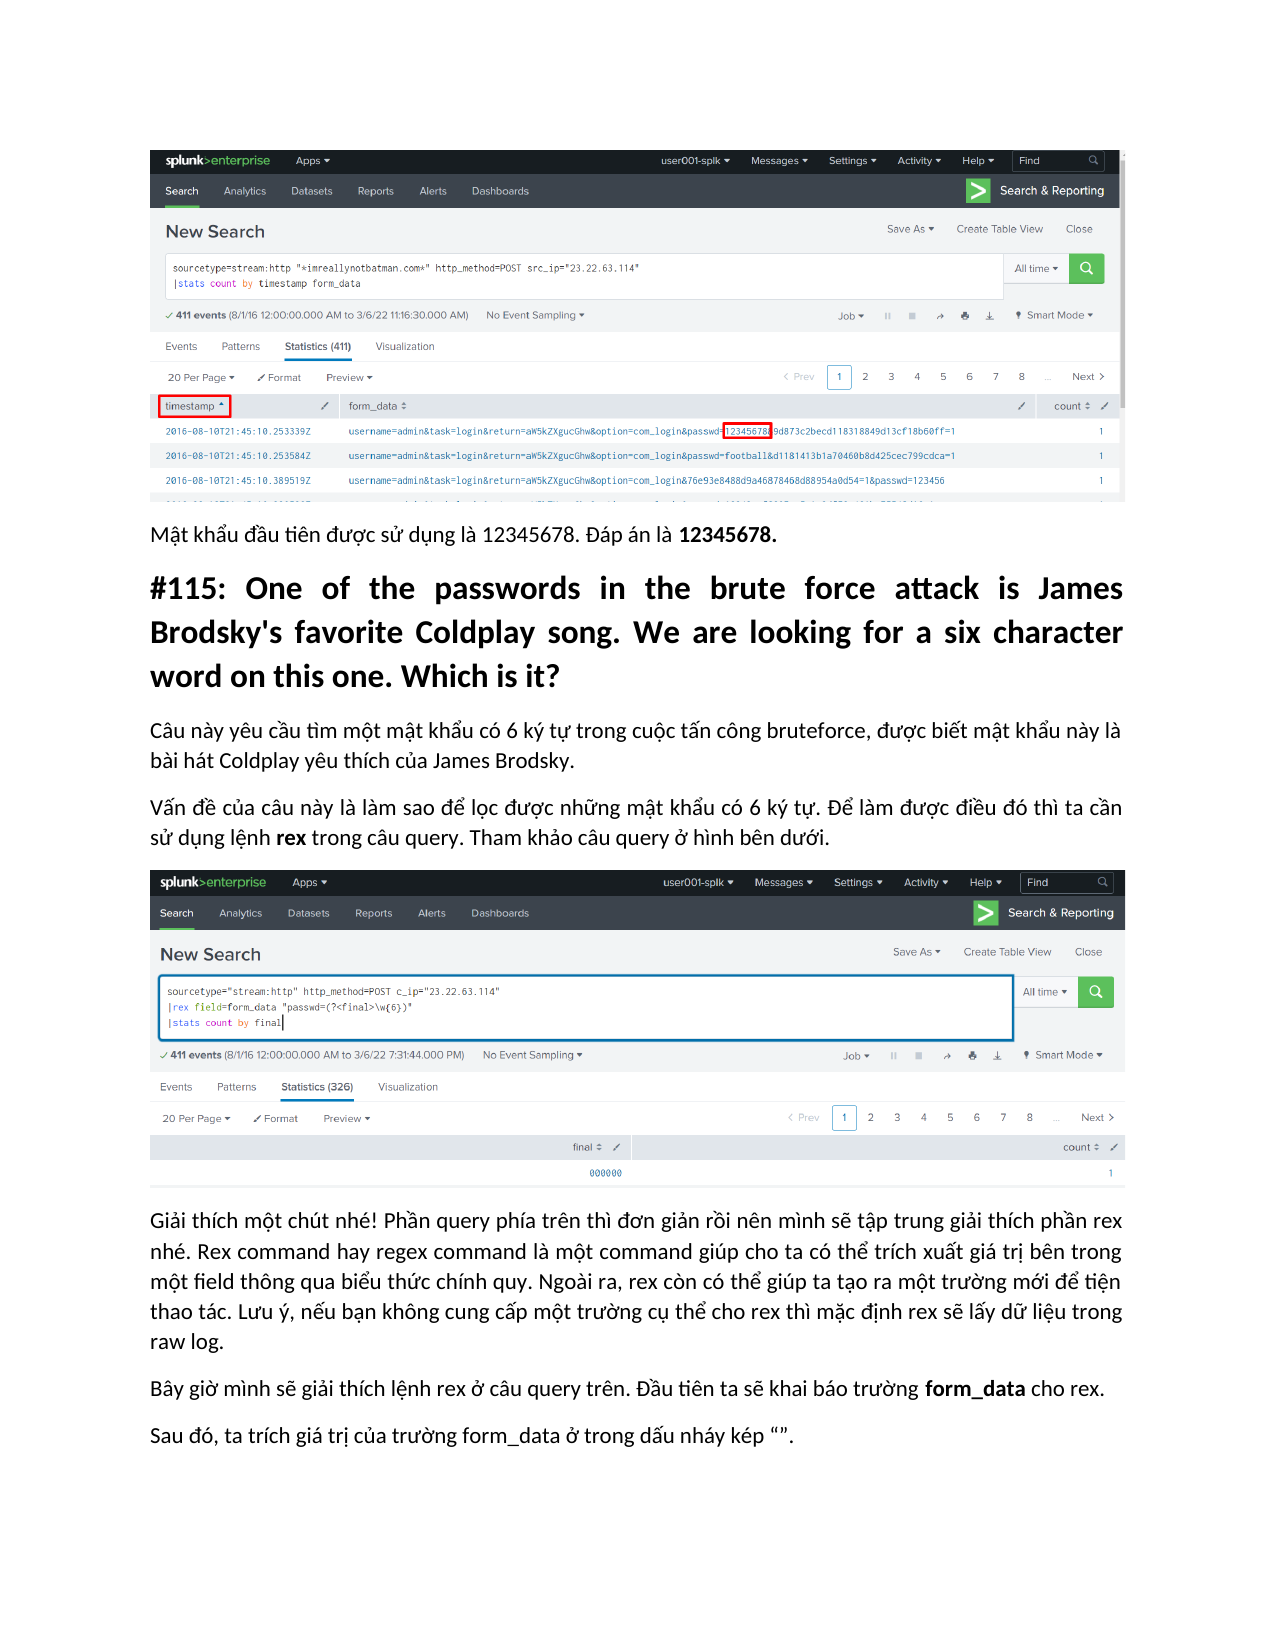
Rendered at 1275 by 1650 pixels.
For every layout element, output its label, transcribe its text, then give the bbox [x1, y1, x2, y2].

picture [150, 870, 1125, 1188]
text Vấn đề của câu này là làm sao để lọc được những mật khẩu có 6 ký tự. Để làm được điều đó thì ta cần sử dụng lệnh rex trong câu query. Tham khảo câu query ở hình bên dưới. [150, 793, 1125, 851]
text #115: One of the passwords in the brute force attack is James Brodsky's favorite Coldplay song. We are looking for a six character word on this one. Which is it? [150, 567, 1125, 696]
text Bây giờ mình sẽ giải thích lệnh rex ở câu query trên. Đầu tiên ta sẽ khai báo trường form_data cho rex. [150, 1374, 1125, 1402]
text Sau đó, ta trích giá trị của trường form_data ở trong dấu nháy kép “”. [150, 1421, 1125, 1449]
text Câu này yêu cầu tìm một mật khẩu có 6 ký tự trong cuộc tấn công bruteforce, được biết mật khẩu này là bài hát Coldplay yêu thích của James Brodsky. [150, 716, 1125, 774]
picture [150, 150, 1125, 502]
text Mật khẩu đầu tiên được sử dụng là 12345678. Đáp án là 12345678. [150, 520, 1125, 548]
text Giải thích một chút nhé! Phần query phía trên thì đơn giản rồi nên mình sẽ tập trung giải thích phần rex nhé. Rex command hay regex command là một command giúp cho ta có thể trích xuất giá trị bên trong một field thông qua biểu thức chính quy. Ngoài ra, rex còn có thể giúp ta tạo ra một trường mới để tiện thao tác. Lưu ý, nếu bạn không cung cấp một trường cụ thể cho rex thì mặc định rex sẽ lấy dữ liệu trong raw log. [150, 1207, 1125, 1355]
